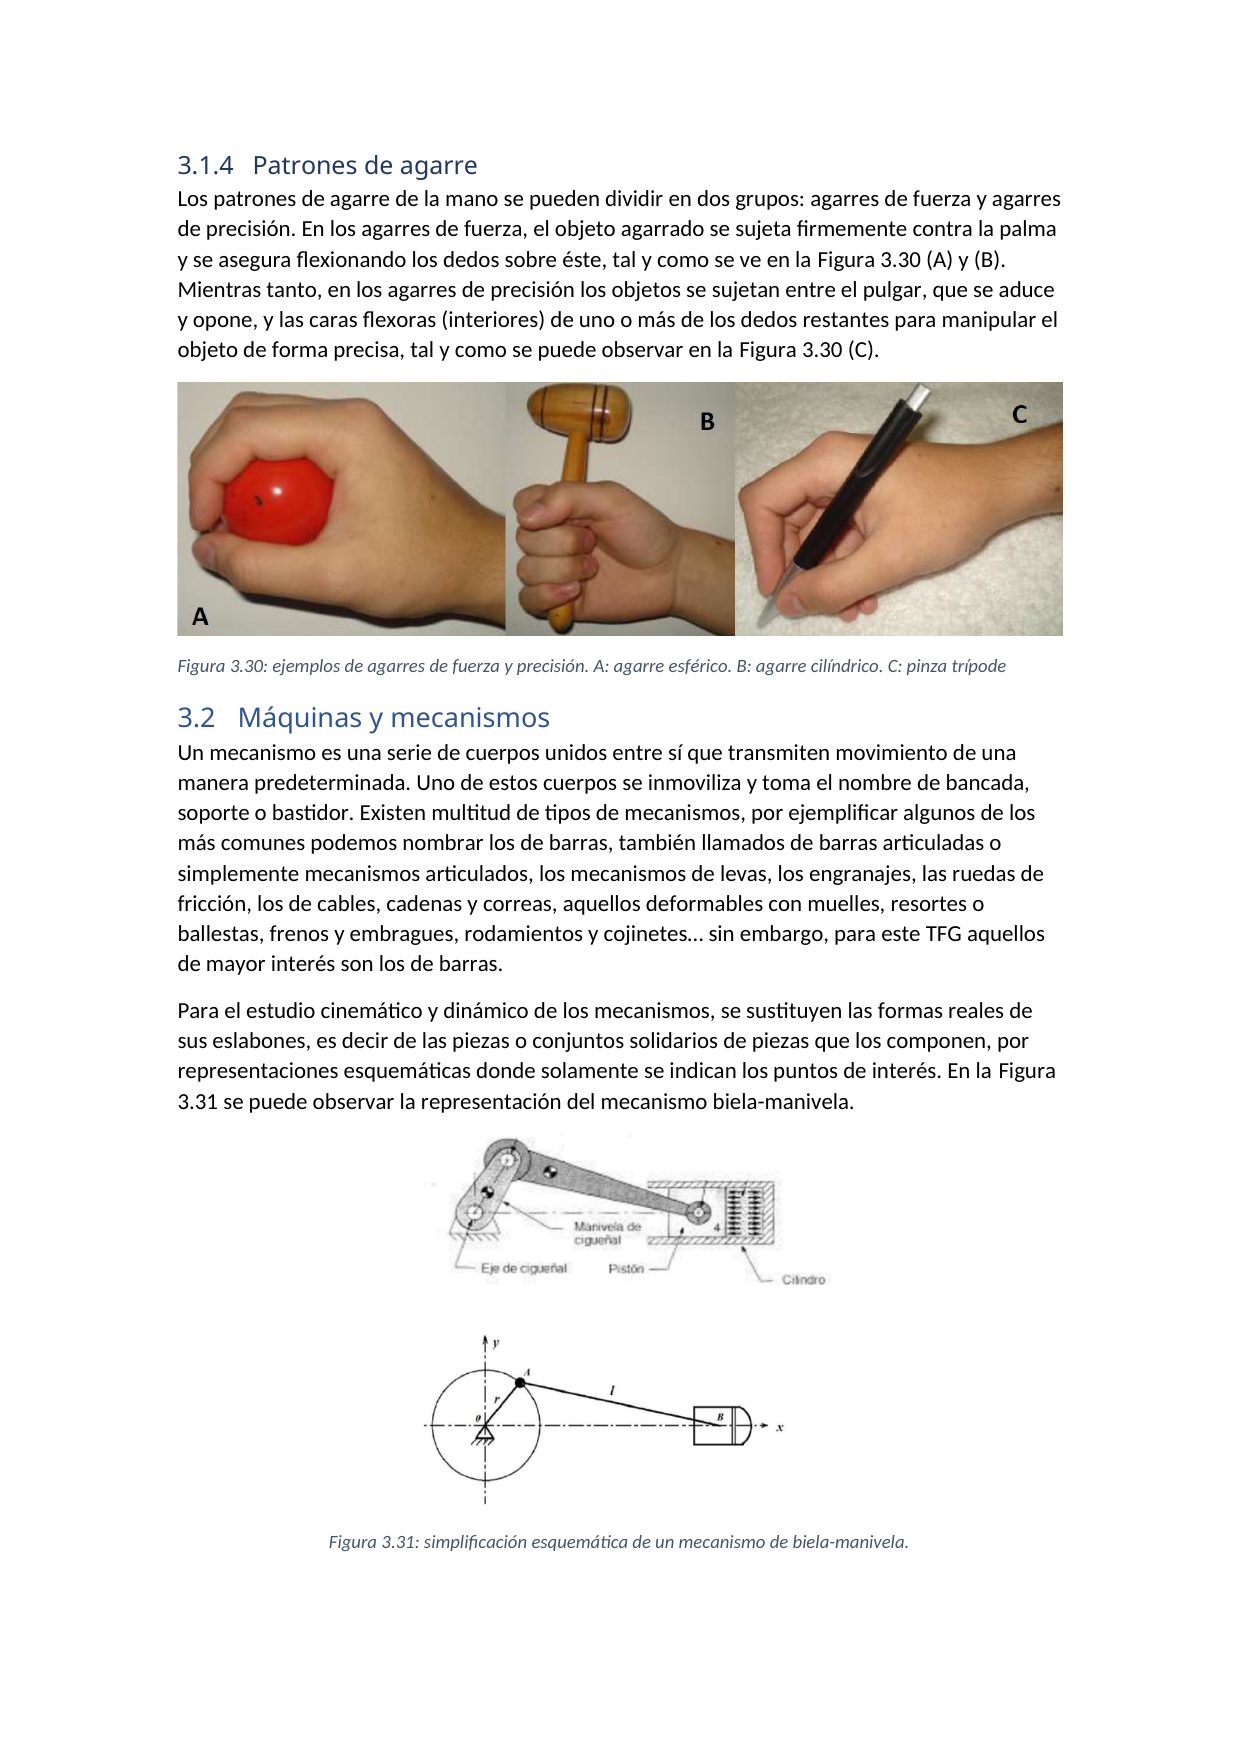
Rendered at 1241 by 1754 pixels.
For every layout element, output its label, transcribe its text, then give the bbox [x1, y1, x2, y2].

subtitle Patrones de agarre [177, 148, 1063, 182]
subtitle Máquinas y mecanismos [177, 698, 1063, 735]
text Figura 3.3: ejemplos de agarres de fuerza y precisión. A: agarre esférico. B: agarre cilíndrico. C: pinza trípode [177, 654, 1063, 677]
text Figura 3.4: simplificación esquemática de un mecanismo de biela-manivela. [177, 1530, 1063, 1553]
text Un mecanismo es una serie de cuerpos unidos entre sí que transmiten movimiento de una manera predeterminada. Uno de estos cuerpos se inmoviliza y toma el nombre de bancada, soporte o bastidor. Existen multitud de tipos de mecanismos, por ejemplificar algunos de los más comunes podemos nombrar los de barras, también llamados de barras articuladas o simplemente mecanismos articulados, los mecanismos de levas, los engranajes, las ruedas de fricción, los de cables, cadenas y correas, aquellos deformables con muelles, resortes o ballestas, frenos y embragues, rodamientos y cojinetes… sin embargo, para este TFG aquellos de mayor interés son los de barras. [177, 738, 1063, 977]
picture [177, 382, 1063, 636]
picture [392, 1133, 848, 1512]
